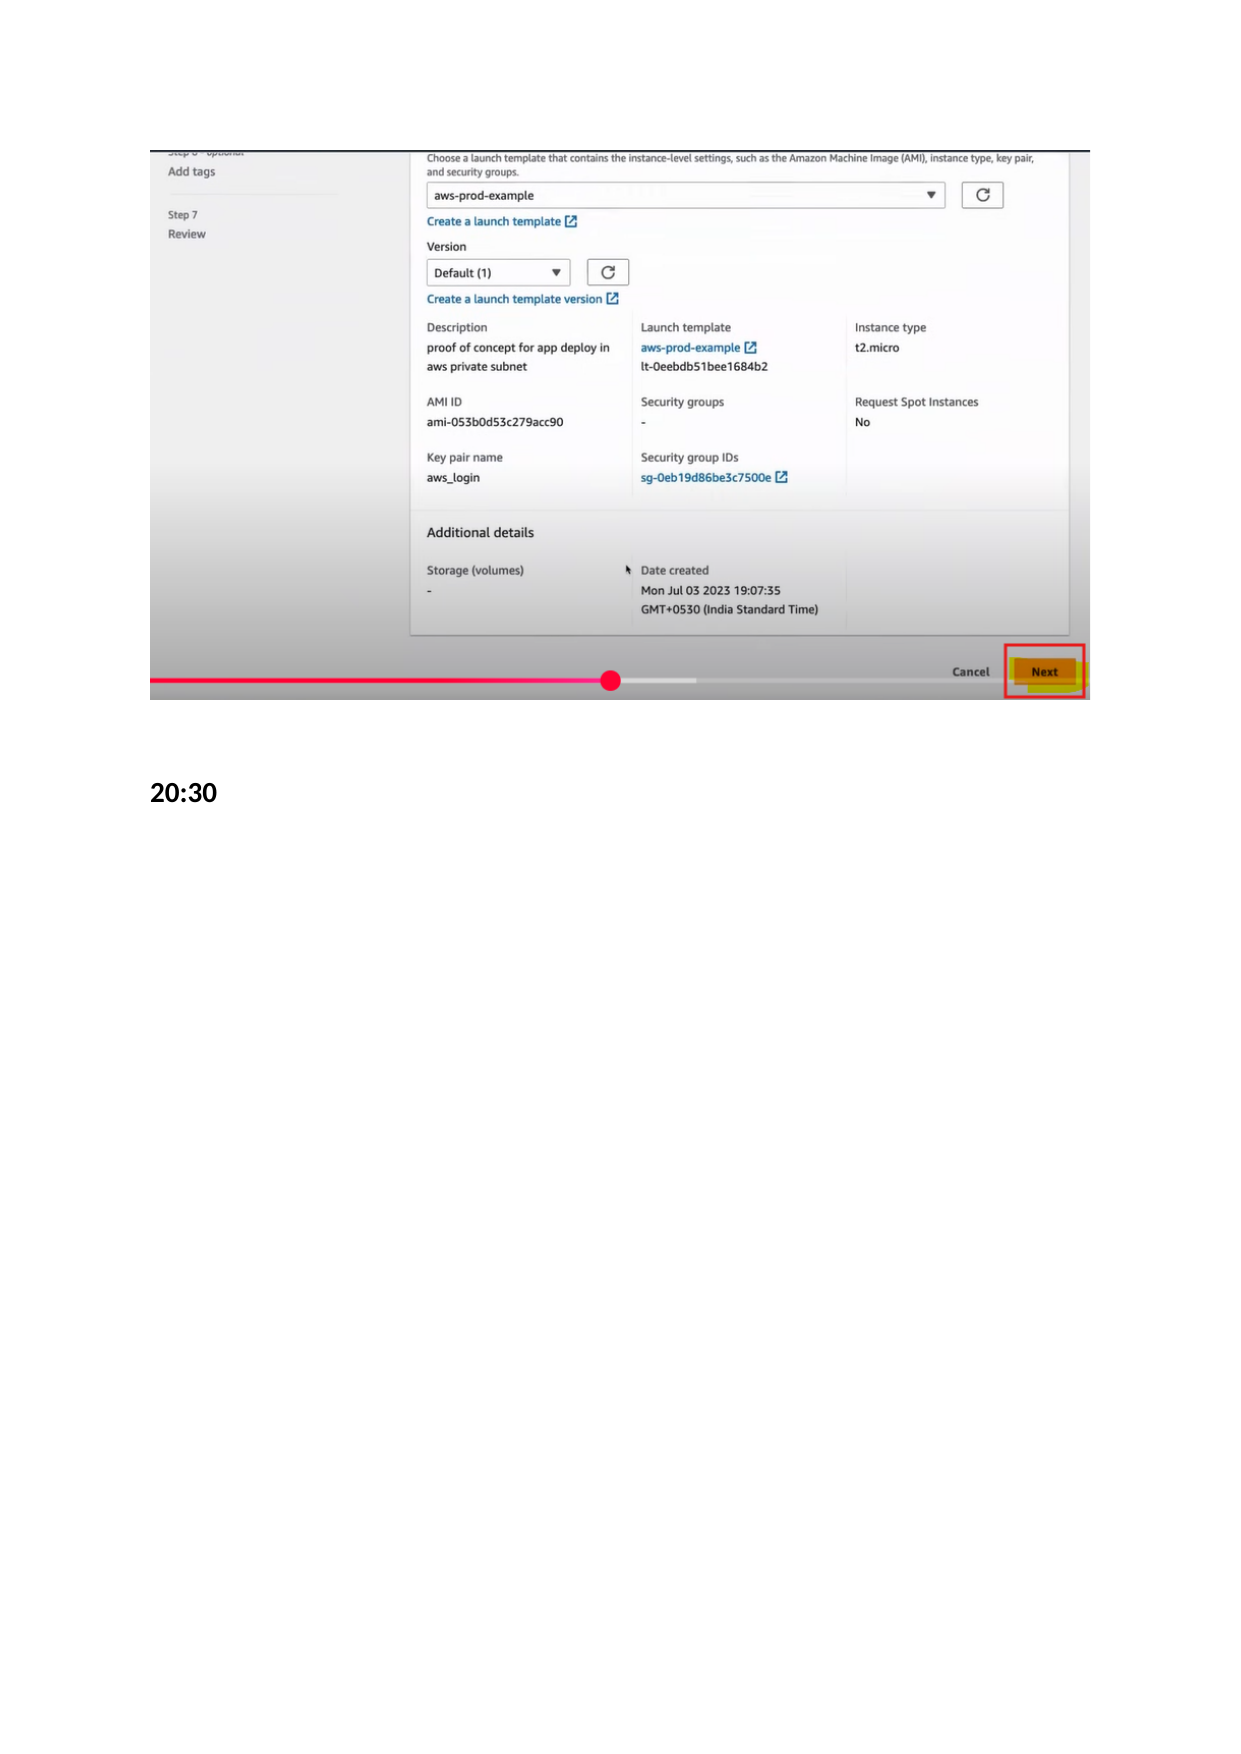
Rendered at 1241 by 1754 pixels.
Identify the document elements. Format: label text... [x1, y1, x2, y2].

text 20:30 [150, 774, 1090, 810]
picture [150, 150, 1091, 700]
